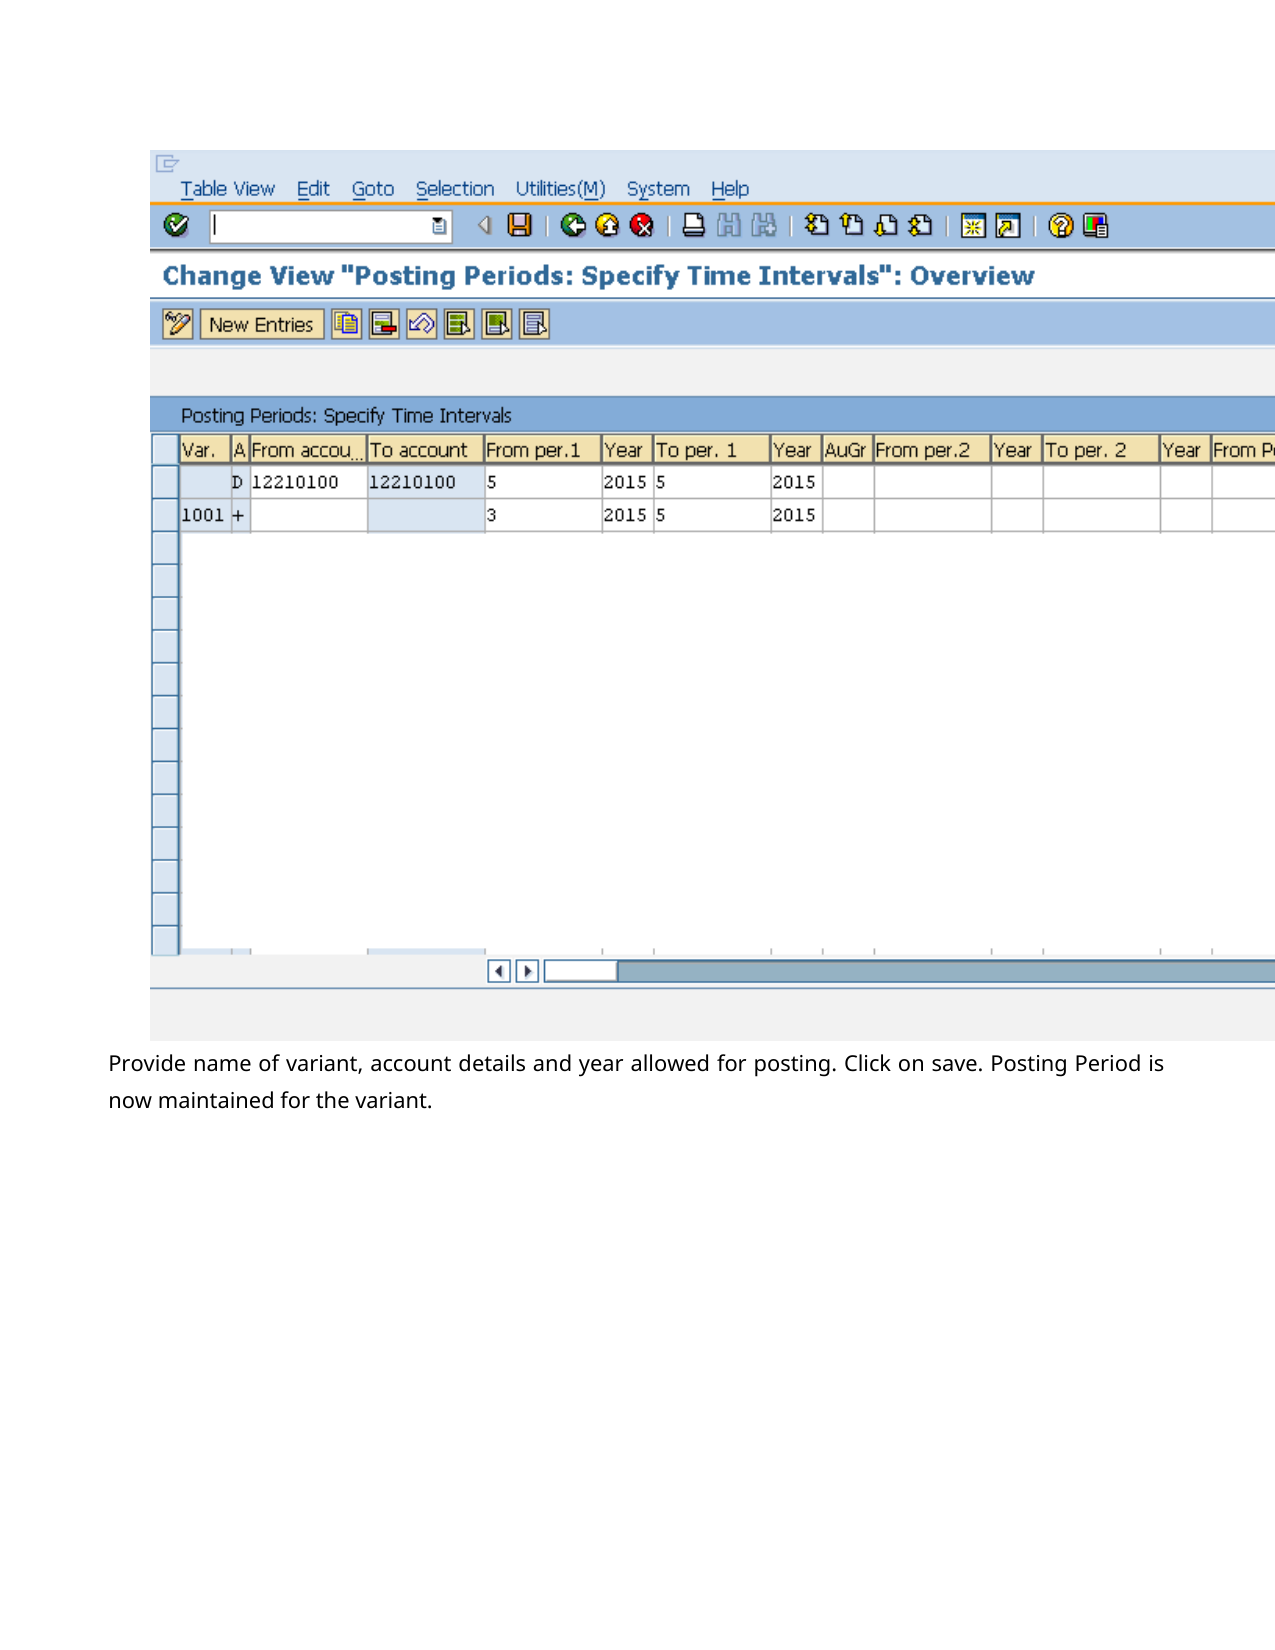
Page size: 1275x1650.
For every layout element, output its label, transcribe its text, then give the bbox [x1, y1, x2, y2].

text Provide name of variant, account details and year allowed for posting. Click on save. Posting Period is now maintained for the variant. [108, 1040, 1167, 1115]
picture [150, 150, 1275, 1041]
